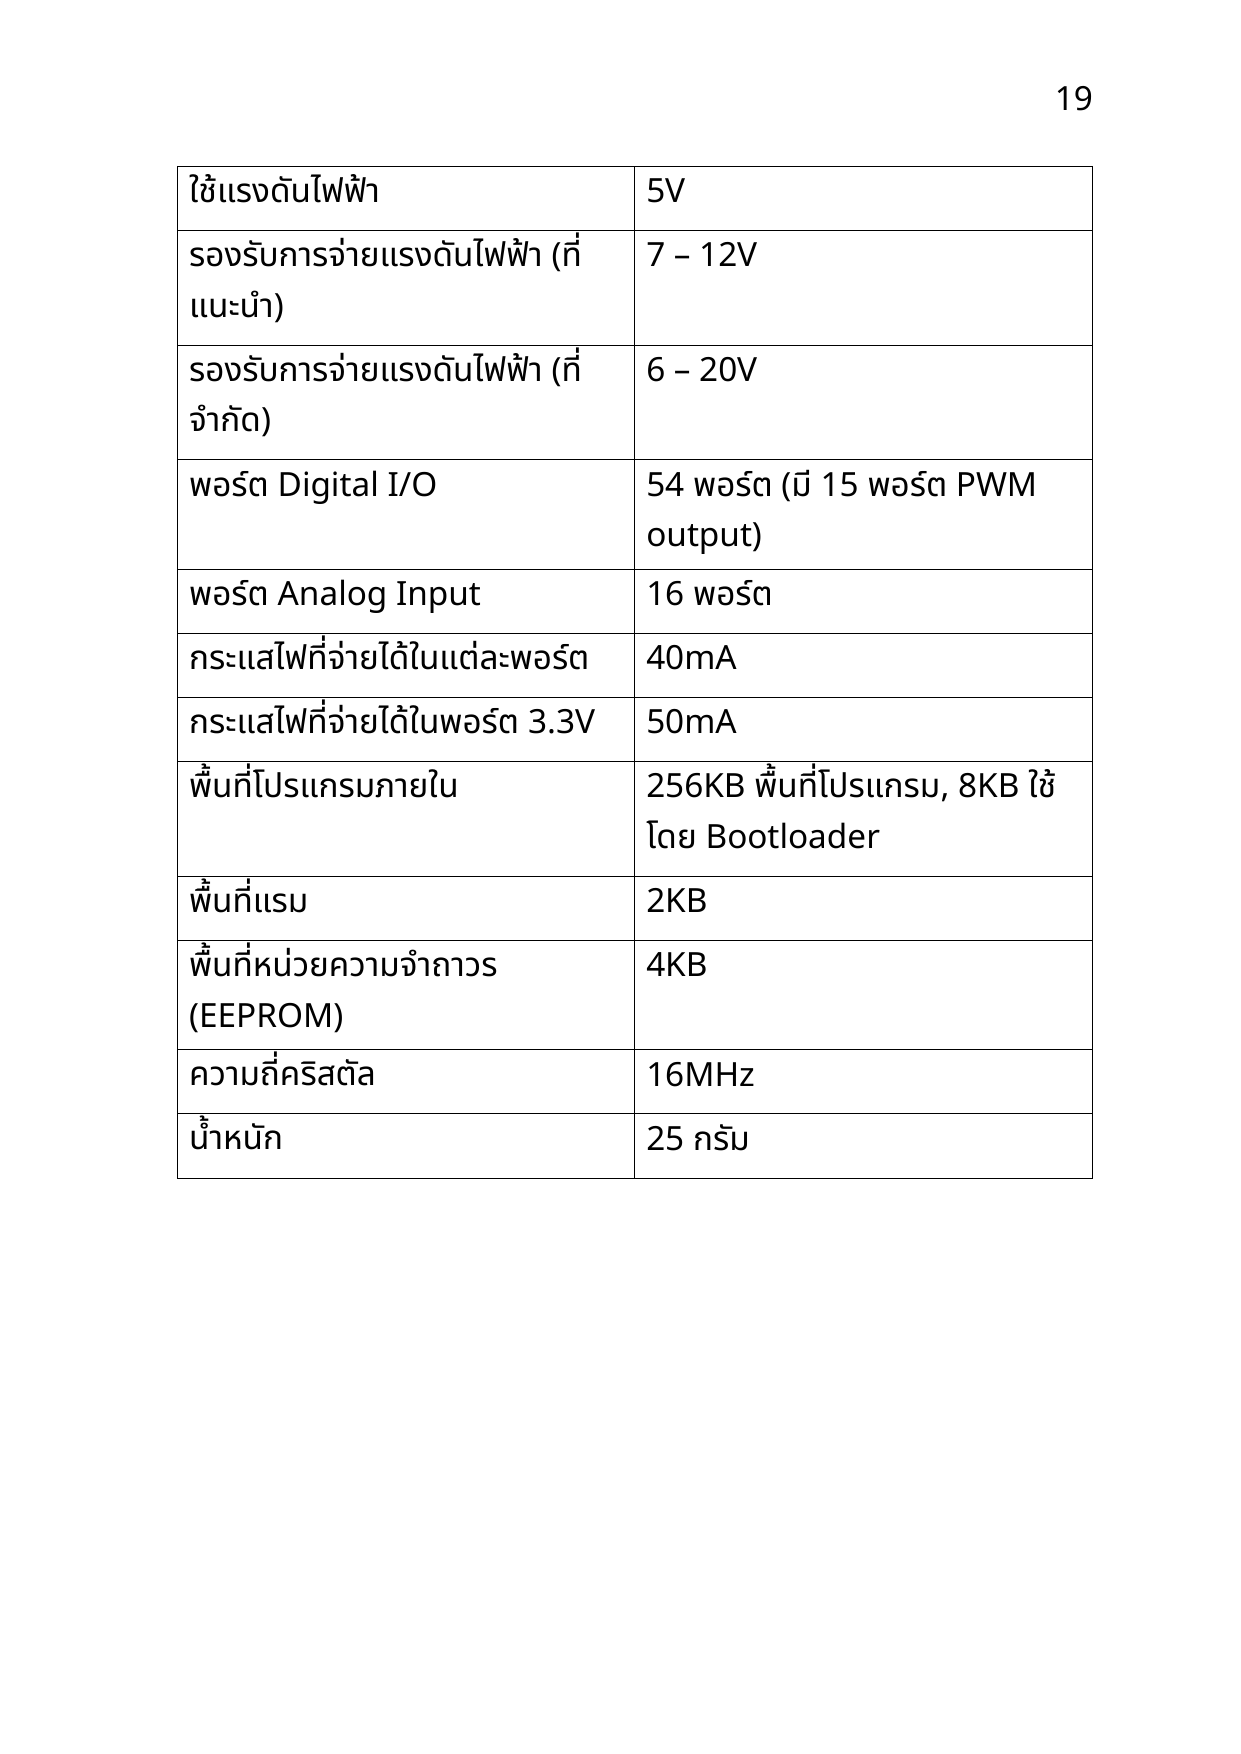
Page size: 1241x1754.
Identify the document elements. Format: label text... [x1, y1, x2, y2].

table_cell กระแสไฟที่จ่ายได้ในพอร์ต 3.3V [178, 698, 634, 761]
table_cell ความถี่คริสตัล [178, 1050, 634, 1113]
table_cell 16 พอร์ต [635, 570, 1092, 633]
table_cell 6 – 20V [635, 346, 1092, 459]
table_cell 7 – 12V [635, 231, 1092, 344]
table_cell รองรับการจ่ายแรงดันไฟฟ้า (ที่จำกัด) [178, 346, 634, 459]
table_cell พื้นที่โปรแกรมภายใน [178, 762, 634, 876]
table_cell 5V [635, 167, 1092, 230]
table_cell 54 พอร์ต (มี 15 พอร์ต PWM output) [635, 460, 1092, 569]
table_cell 25 กรัม [635, 1114, 1092, 1177]
table_cell กระแสไฟที่จ่ายได้ในแต่ละพอร์ต [178, 634, 634, 697]
table_cell 2KB [635, 877, 1092, 940]
table_cell พื้นที่หน่วยความจำถาวร (EEPROM) [178, 941, 634, 1049]
table_cell 50mA [635, 698, 1092, 761]
table_cell พื้นที่แรม [178, 877, 634, 940]
table_cell รองรับการจ่ายแรงดันไฟฟ้า (ที่แนะนำ) [178, 231, 634, 344]
table_cell 40mA [635, 634, 1092, 697]
table_cell น้ำหนัก [178, 1114, 634, 1177]
table_cell พอร์ต Digital I/O [178, 460, 634, 569]
table_cell 4KB [635, 941, 1092, 1049]
table_cell 16MHz [635, 1050, 1092, 1113]
table_cell ใช้แรงดันไฟฟ้า [178, 167, 634, 230]
table_cell พอร์ต Analog Input [178, 570, 634, 633]
table_cell 256KB พื้นที่โปรแกรม, 8KB ใช้โดย Bootloader [635, 762, 1092, 876]
